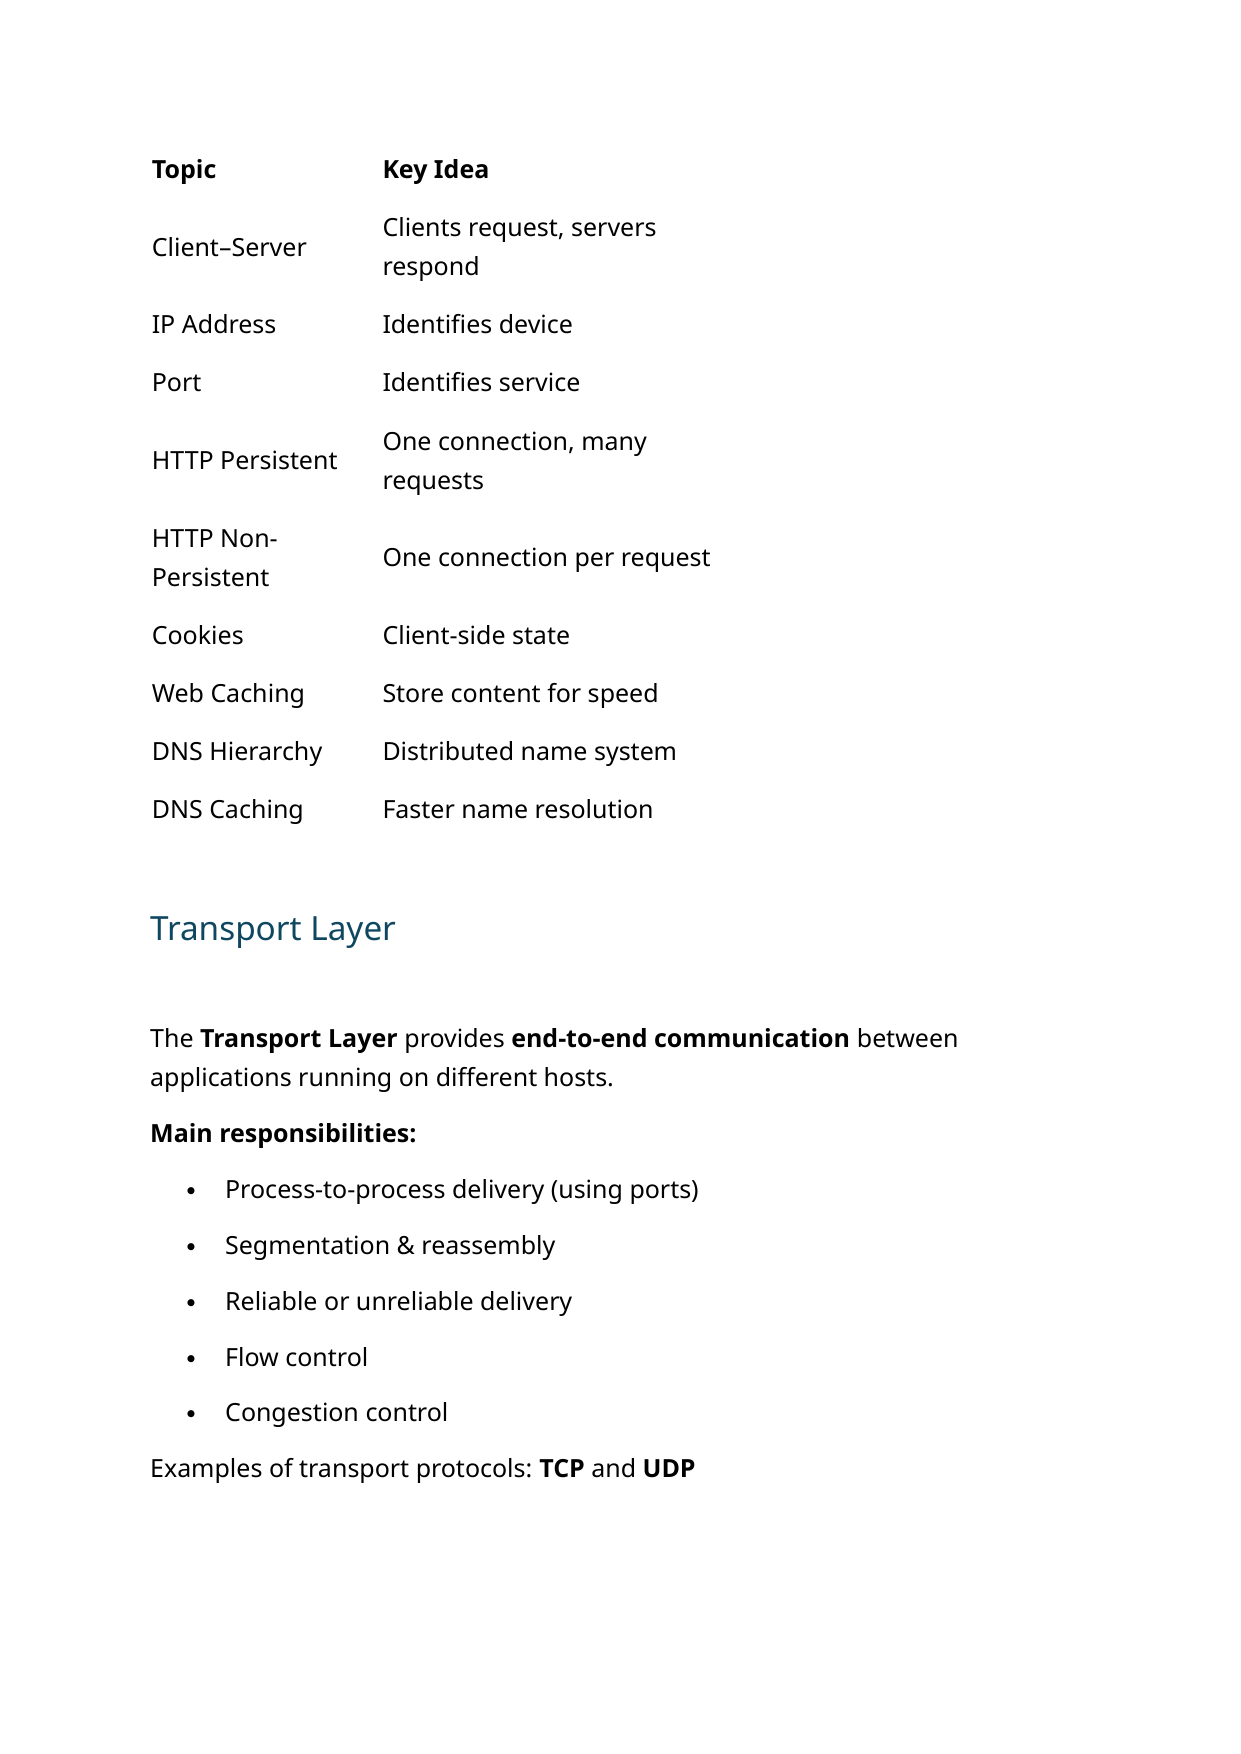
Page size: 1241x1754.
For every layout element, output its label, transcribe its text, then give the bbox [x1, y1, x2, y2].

table_cell One connection per request [381, 519, 737, 616]
table_cell HTTP Non-Persistent [150, 519, 381, 616]
table_cell Identifies service [381, 364, 737, 422]
table_header Topic [150, 150, 381, 208]
list Segmentation & reassembly [187, 1228, 1090, 1262]
table_header Key Idea [381, 150, 737, 208]
table_cell DNS Caching [150, 791, 381, 849]
subtitle Transport Layer [150, 904, 1090, 950]
table_cell One connection, many requests [381, 422, 737, 519]
table_cell Identifies device [381, 305, 737, 363]
table_cell Client–Server [150, 208, 381, 305]
table_cell Store content for speed [381, 674, 737, 732]
table_cell DNS Hierarchy [150, 733, 381, 791]
table_cell Port [150, 364, 381, 422]
list Process-to-process delivery (using ports) [187, 1172, 1090, 1206]
text Main responsibilities: [150, 1116, 1090, 1150]
list Reliable or unreliable delivery [187, 1283, 1090, 1317]
table_cell Clients request, servers respond [381, 208, 737, 305]
table_cell Client-side state [381, 616, 737, 674]
table_cell Web Caching [150, 674, 381, 732]
text The Transport Layer provides end-to-end communication between applications running on different hosts. [150, 1021, 1090, 1094]
table_cell Faster name resolution [381, 791, 737, 849]
table_cell Distributed name system [381, 733, 737, 791]
table_cell Cookies [150, 616, 381, 674]
list Congestion control [187, 1395, 1090, 1429]
list Flow control [187, 1339, 1090, 1373]
table_cell IP Address [150, 305, 381, 363]
table_cell HTTP Persistent [150, 422, 381, 519]
text Examples of transport protocols: TCP and UDP [150, 1451, 1090, 1485]
